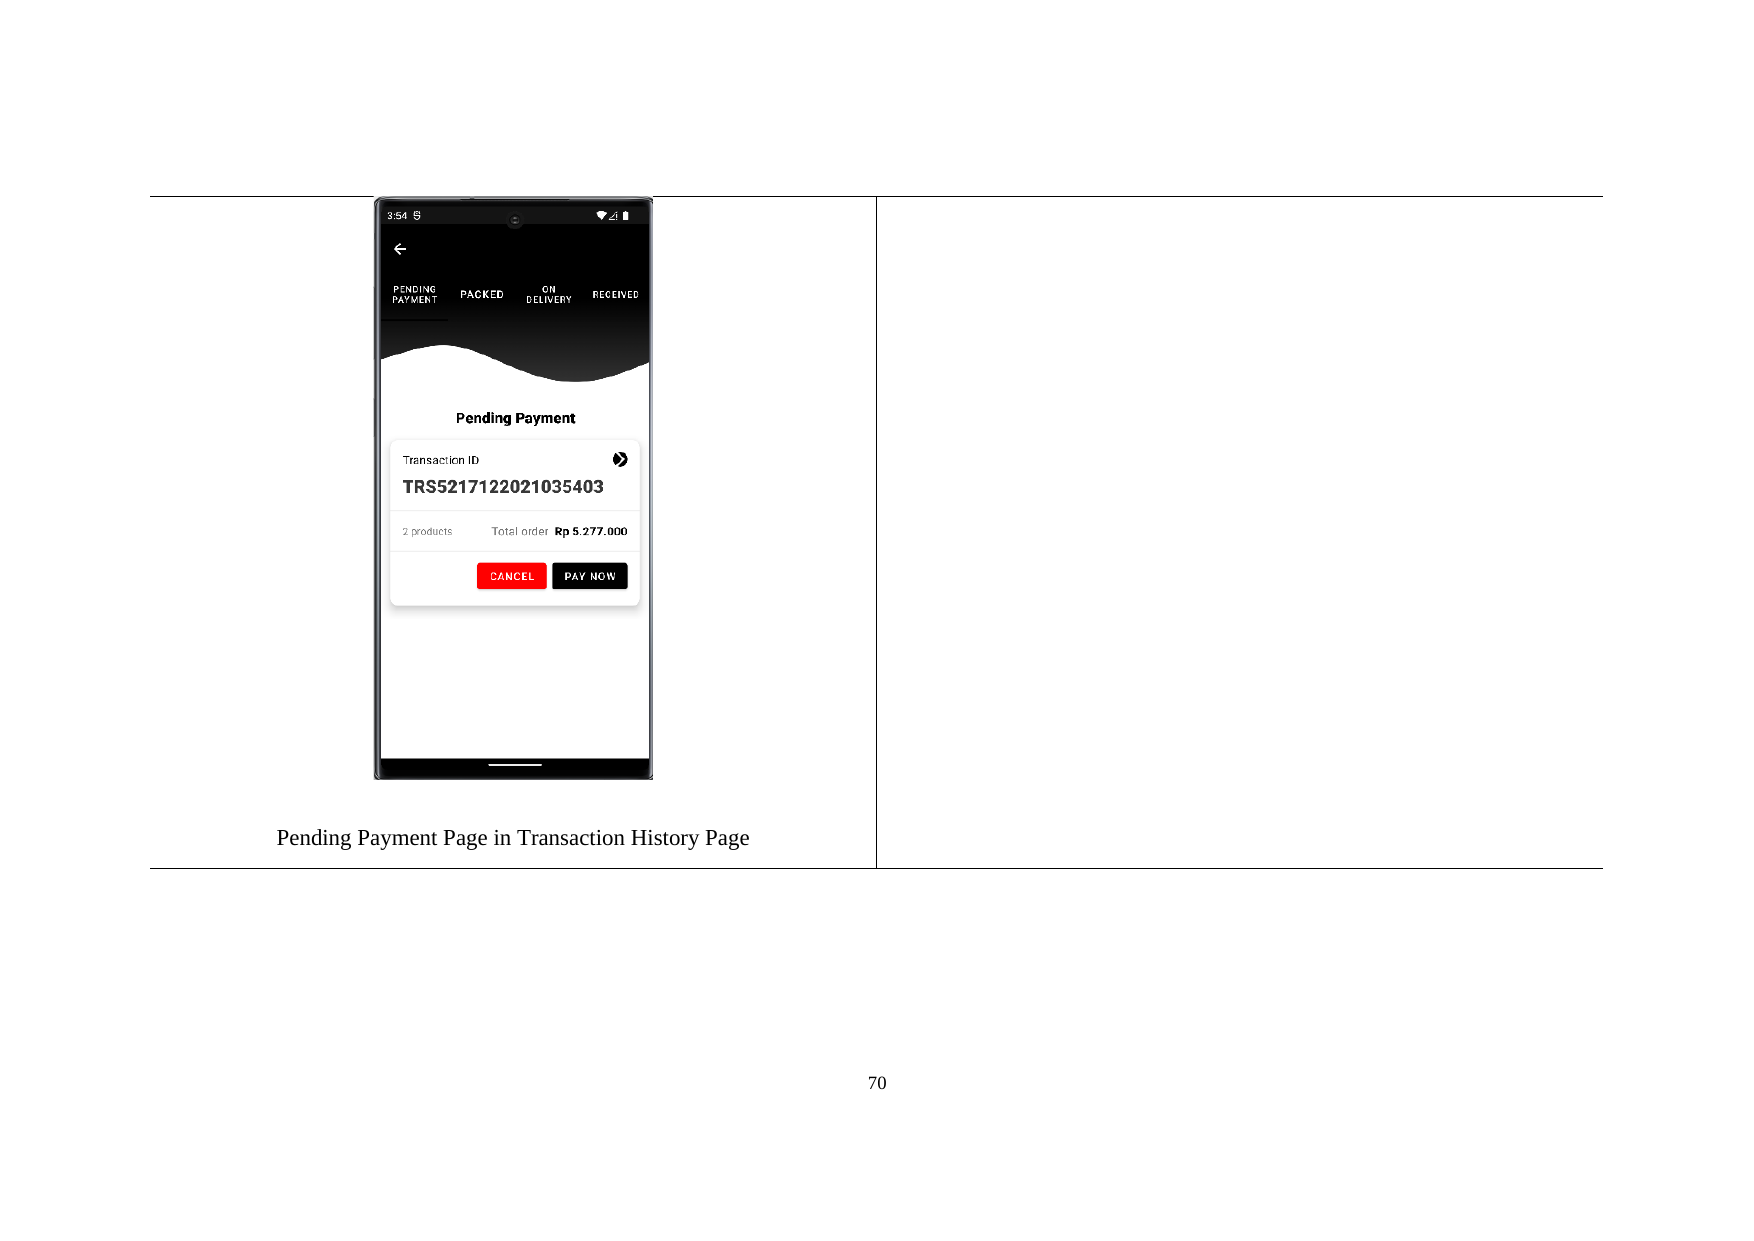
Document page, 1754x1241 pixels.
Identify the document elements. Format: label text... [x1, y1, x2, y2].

picture [373, 196, 653, 780]
table_cell [877, 197, 1603, 868]
table_cell Pending Payment Page in Transaction History Page [150, 197, 876, 868]
